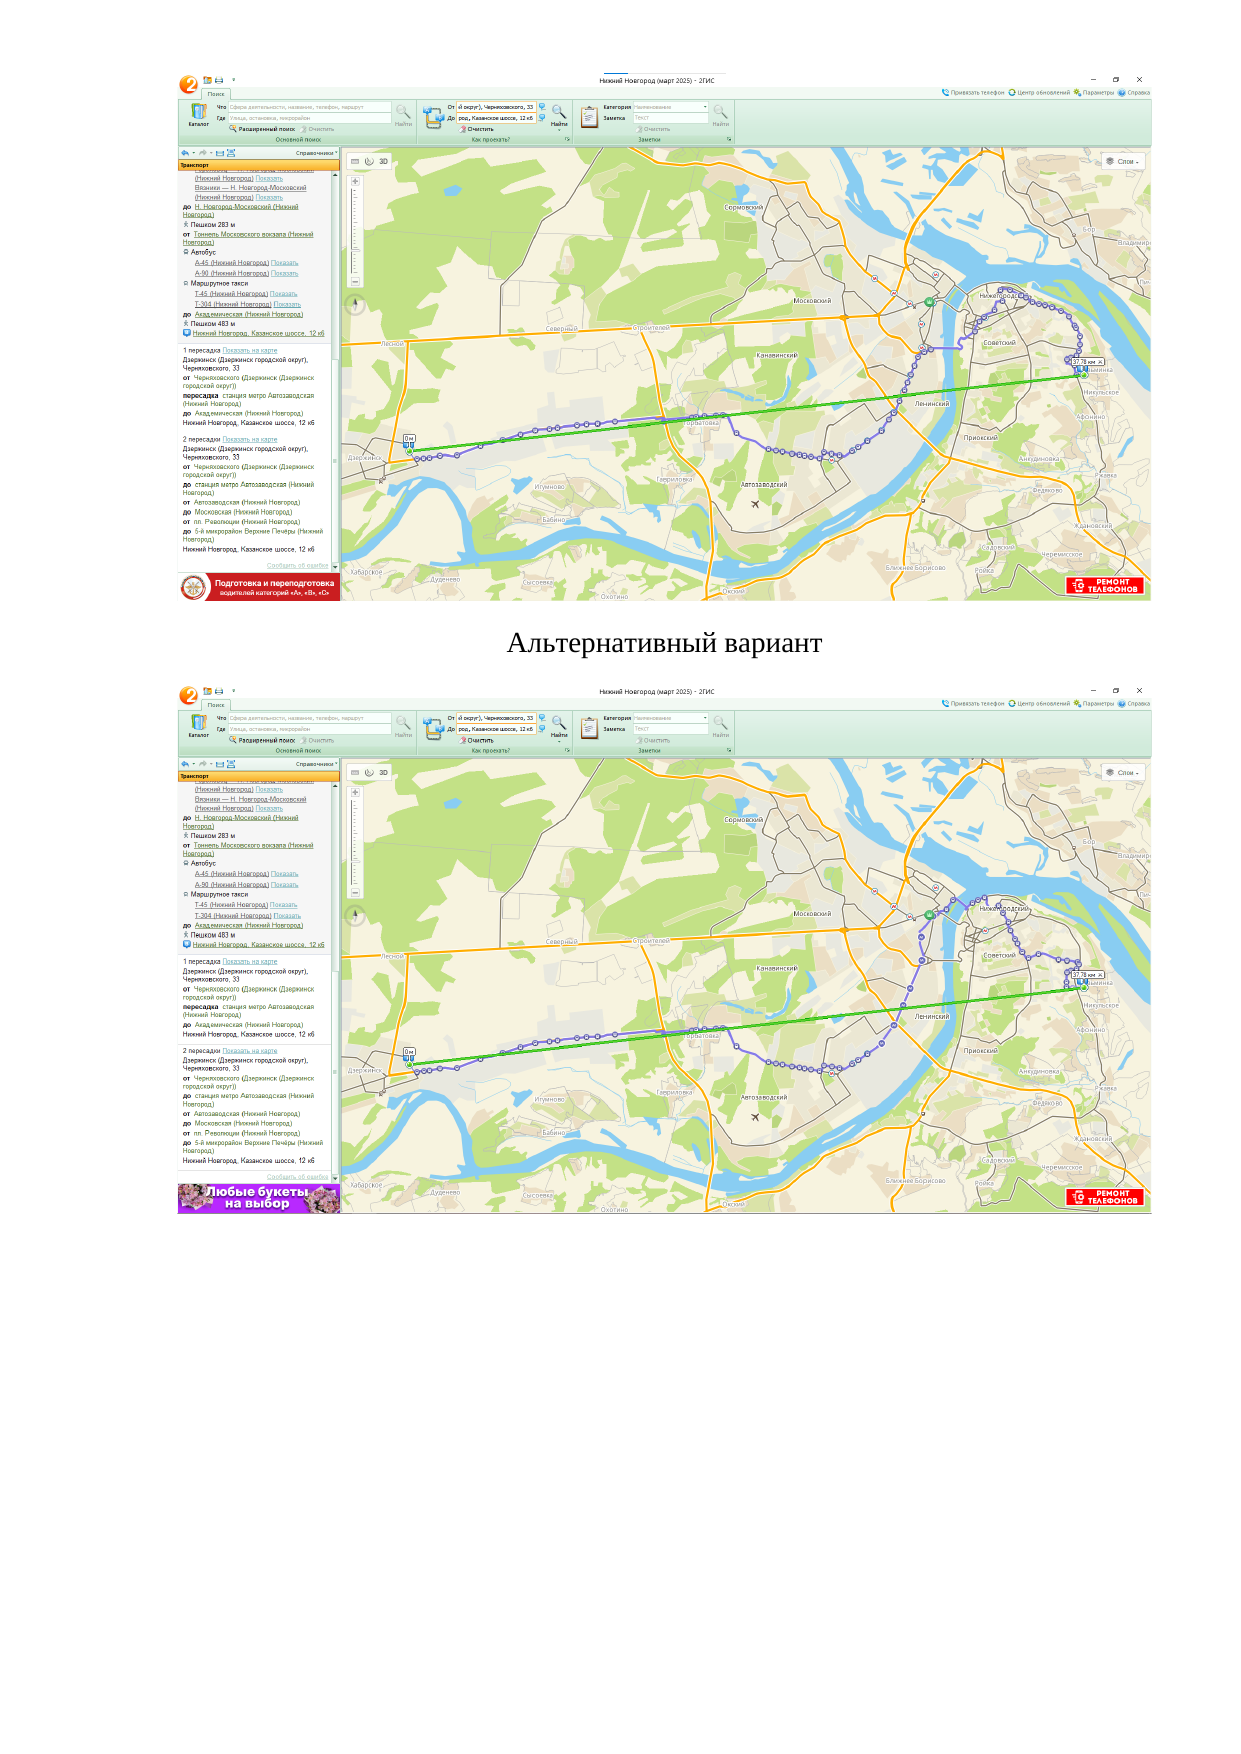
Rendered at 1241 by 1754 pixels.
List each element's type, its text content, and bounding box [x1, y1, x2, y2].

picture [177, 685, 1152, 1214]
text Альтернативный вариант [177, 626, 1152, 659]
picture [177, 73, 1152, 601]
